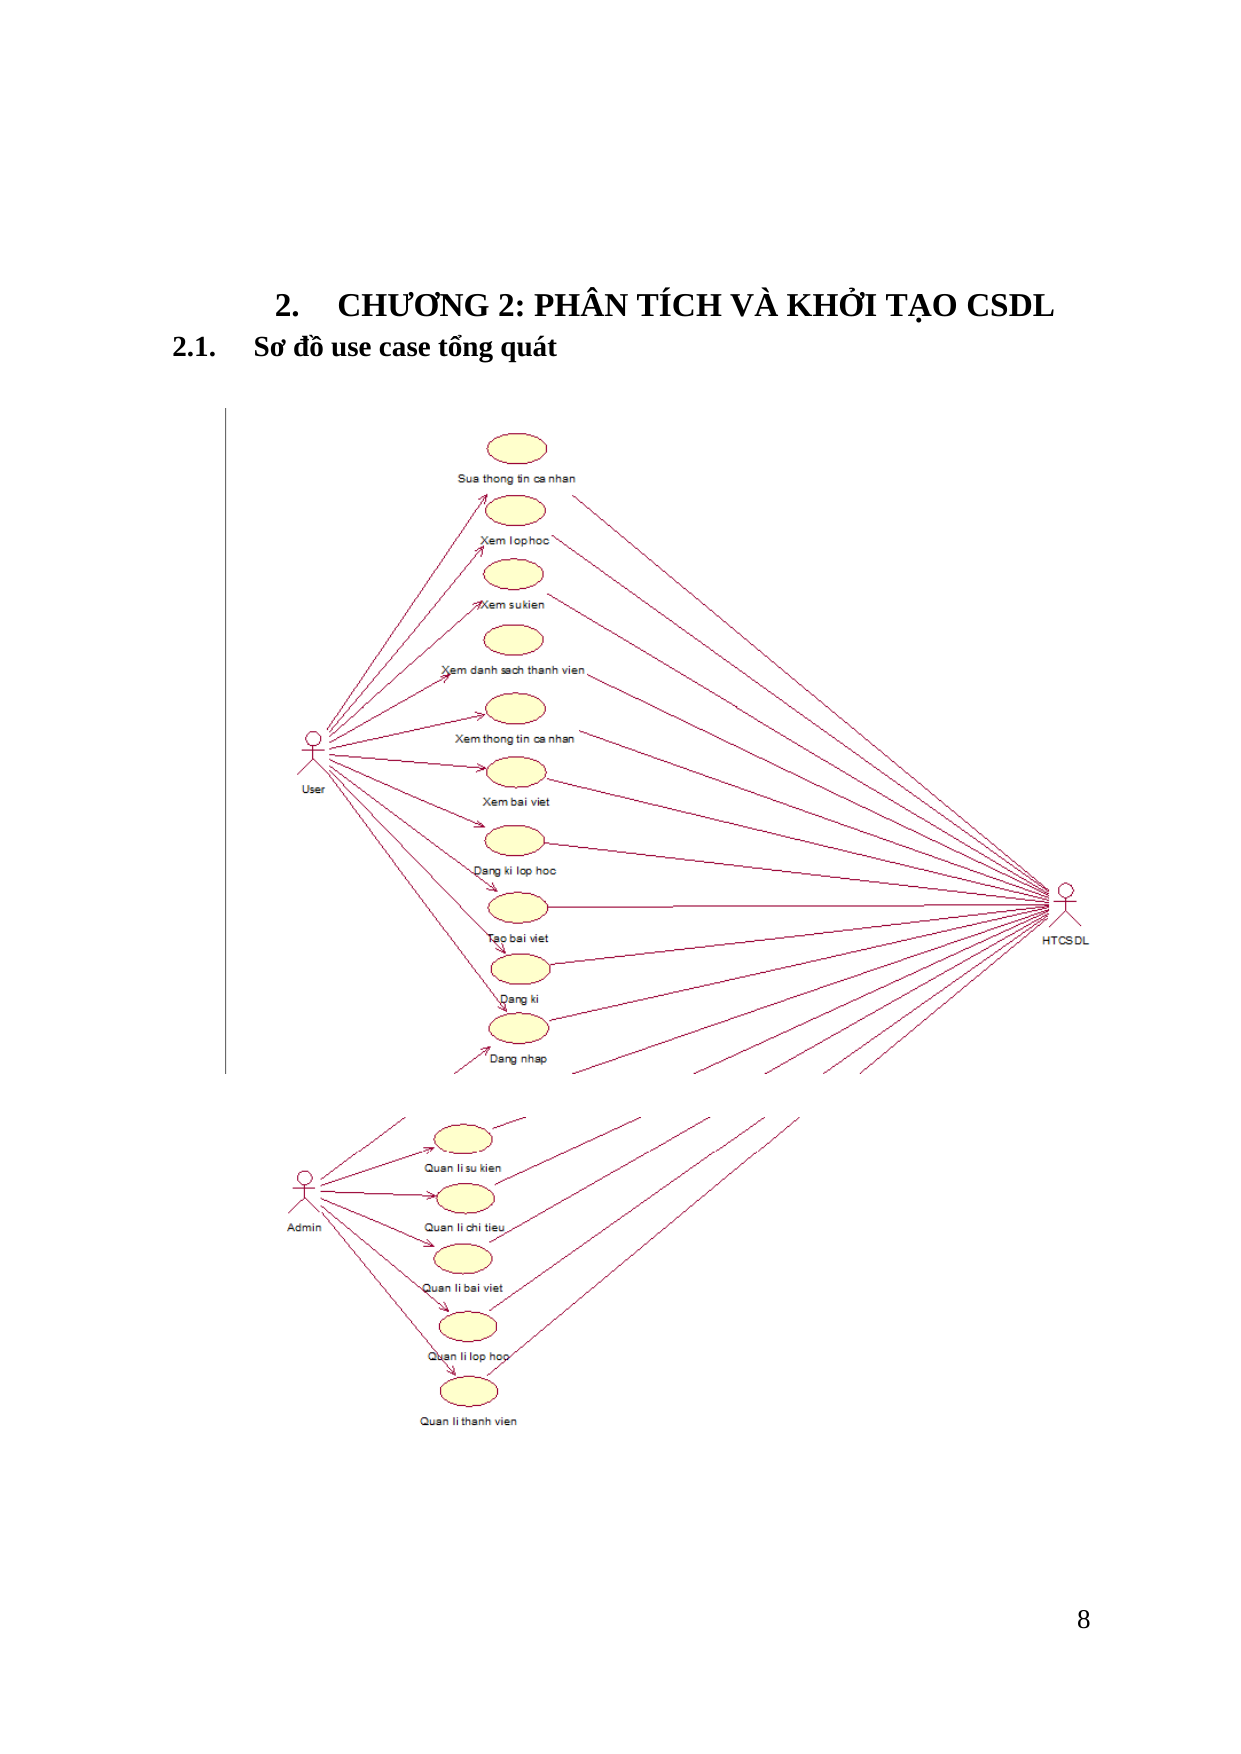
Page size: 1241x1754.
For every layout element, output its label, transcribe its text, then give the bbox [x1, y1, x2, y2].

subtitle CHƯƠNG 2: PHÂN TÍCH VÀ KHỞI TẠO CSDL [262, 285, 1092, 323]
picture [225, 408, 1166, 1074]
picture [180, 1117, 1121, 1489]
subtitle Sơ đồ use case tổng quát [216, 329, 1090, 363]
